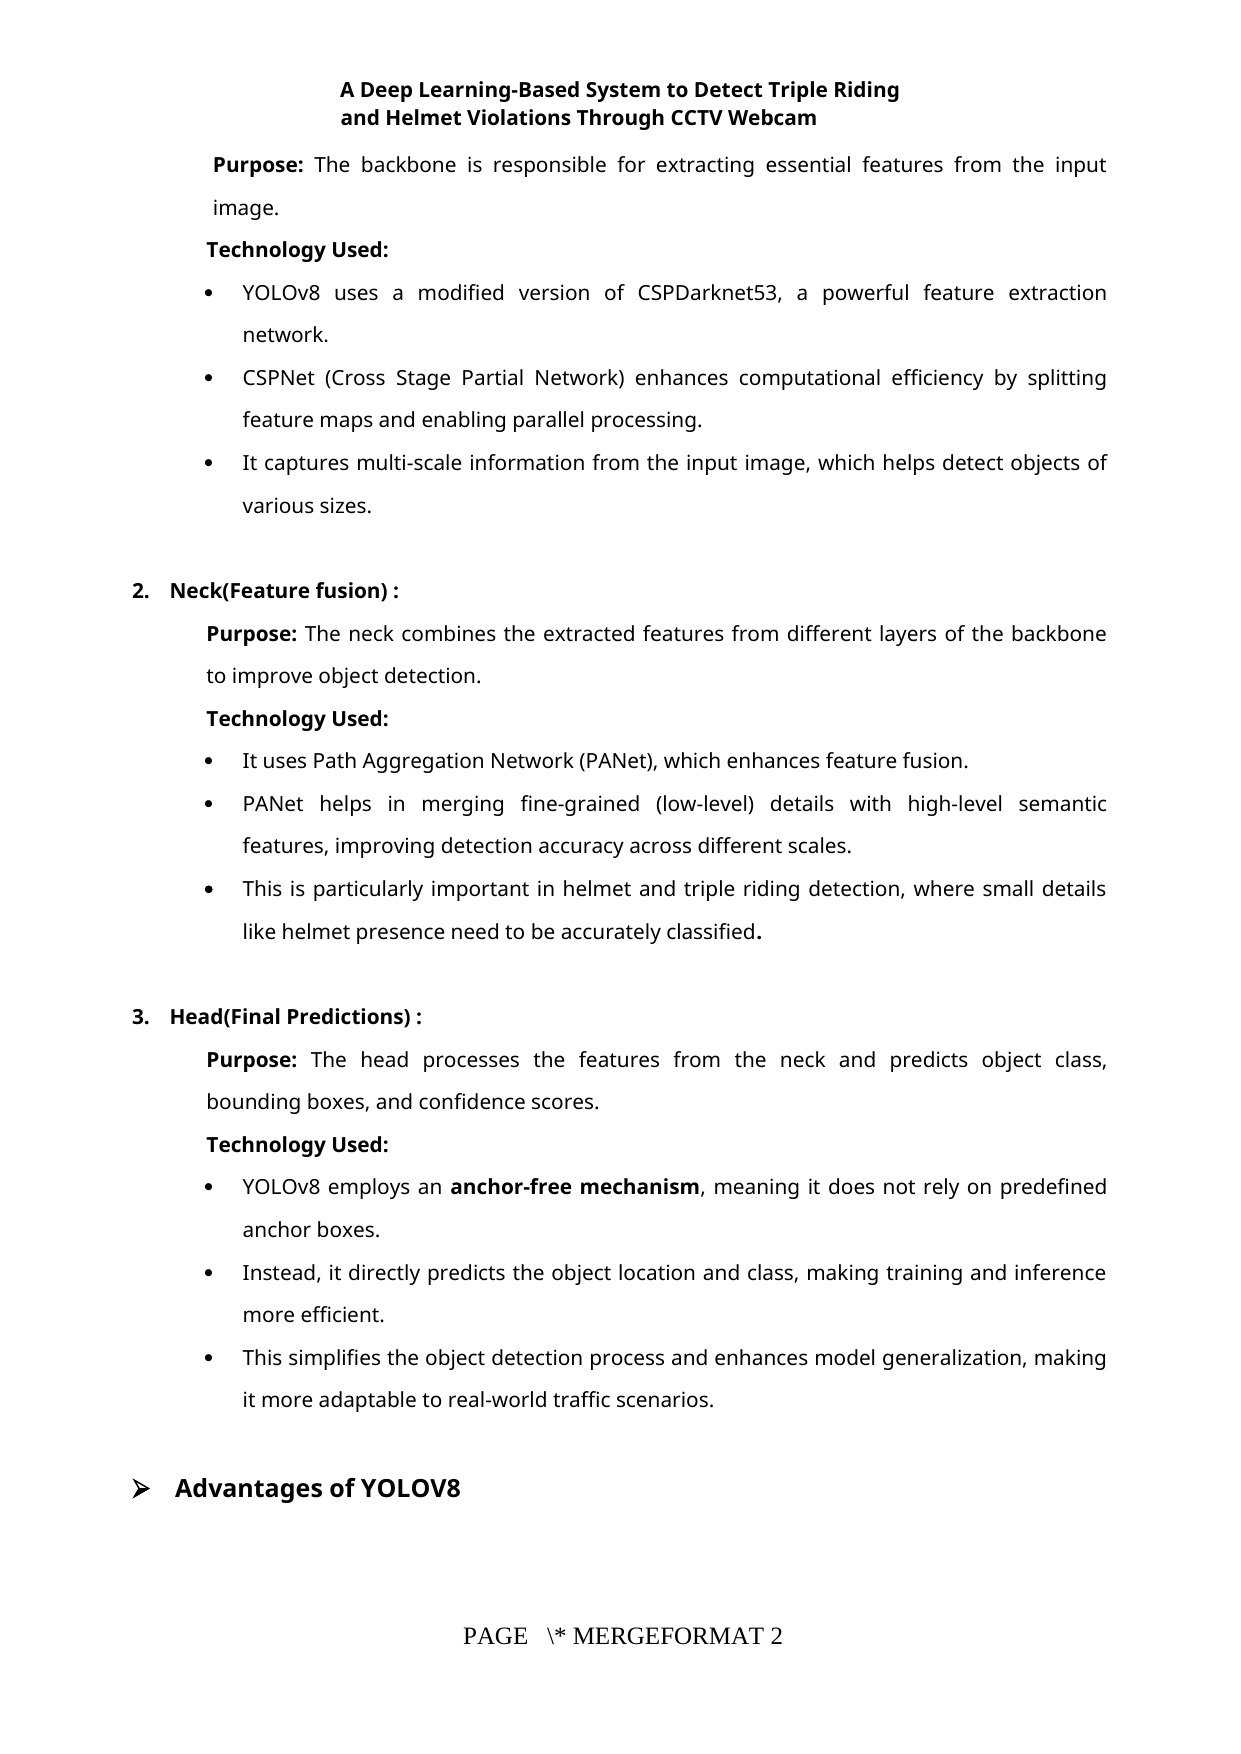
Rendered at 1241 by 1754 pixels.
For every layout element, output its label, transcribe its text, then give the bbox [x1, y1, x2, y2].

list Purpose: The neck combines the extracted features from different layers of the backbone to improve object detection. [206, 619, 1108, 690]
list This is particularly important in helmet and triple riding detection, where small details like helmet presence need to be accurately classified. [205, 874, 1108, 945]
list YOLOv8 employs an anchor-free mechanism, meaning it does not rely on predefined anchor boxes. [205, 1172, 1108, 1243]
list Head(Final Predictions) : [132, 1002, 1108, 1031]
list Technology Used: [169, 1130, 1108, 1158]
list PANet helps in merging fine-grained (low-level) details with high-level semantic features, improving detection accuracy across different scales. [205, 789, 1108, 860]
list It captures multi-scale information from the input image, which helps detect objects of various sizes. [205, 448, 1108, 519]
list This simplifies the object detection process and enhances model generalization, making it more adaptable to real-world traffic scenarios. [205, 1343, 1108, 1414]
list CSPNet (Cross Stage Partial Network) enhances computational efficiency by splitting feature maps and enabling parallel processing. [205, 363, 1108, 434]
list Neck(Feature fusion) : [132, 576, 1108, 604]
list It uses Path Aggregation Network (PANet), which enhances feature fusion. [205, 746, 1108, 775]
list YOLOv8 uses a modified version of CSPDarknet53, a powerful feature extraction network. [205, 278, 1108, 349]
list Advantages of YOLOV8 [131, 1471, 1108, 1505]
list Purpose: The backbone is responsible for extracting essential features from the input image. [213, 150, 1108, 221]
list Purpose: The head processes the features from the neck and predicts object class, bounding boxes, and confidence scores. [206, 1045, 1108, 1116]
list Technology Used: [169, 235, 1108, 264]
list Instead, it directly predicts the object location and class, making training and inference more efficient. [205, 1258, 1108, 1329]
list Technology Used: [169, 704, 1108, 732]
